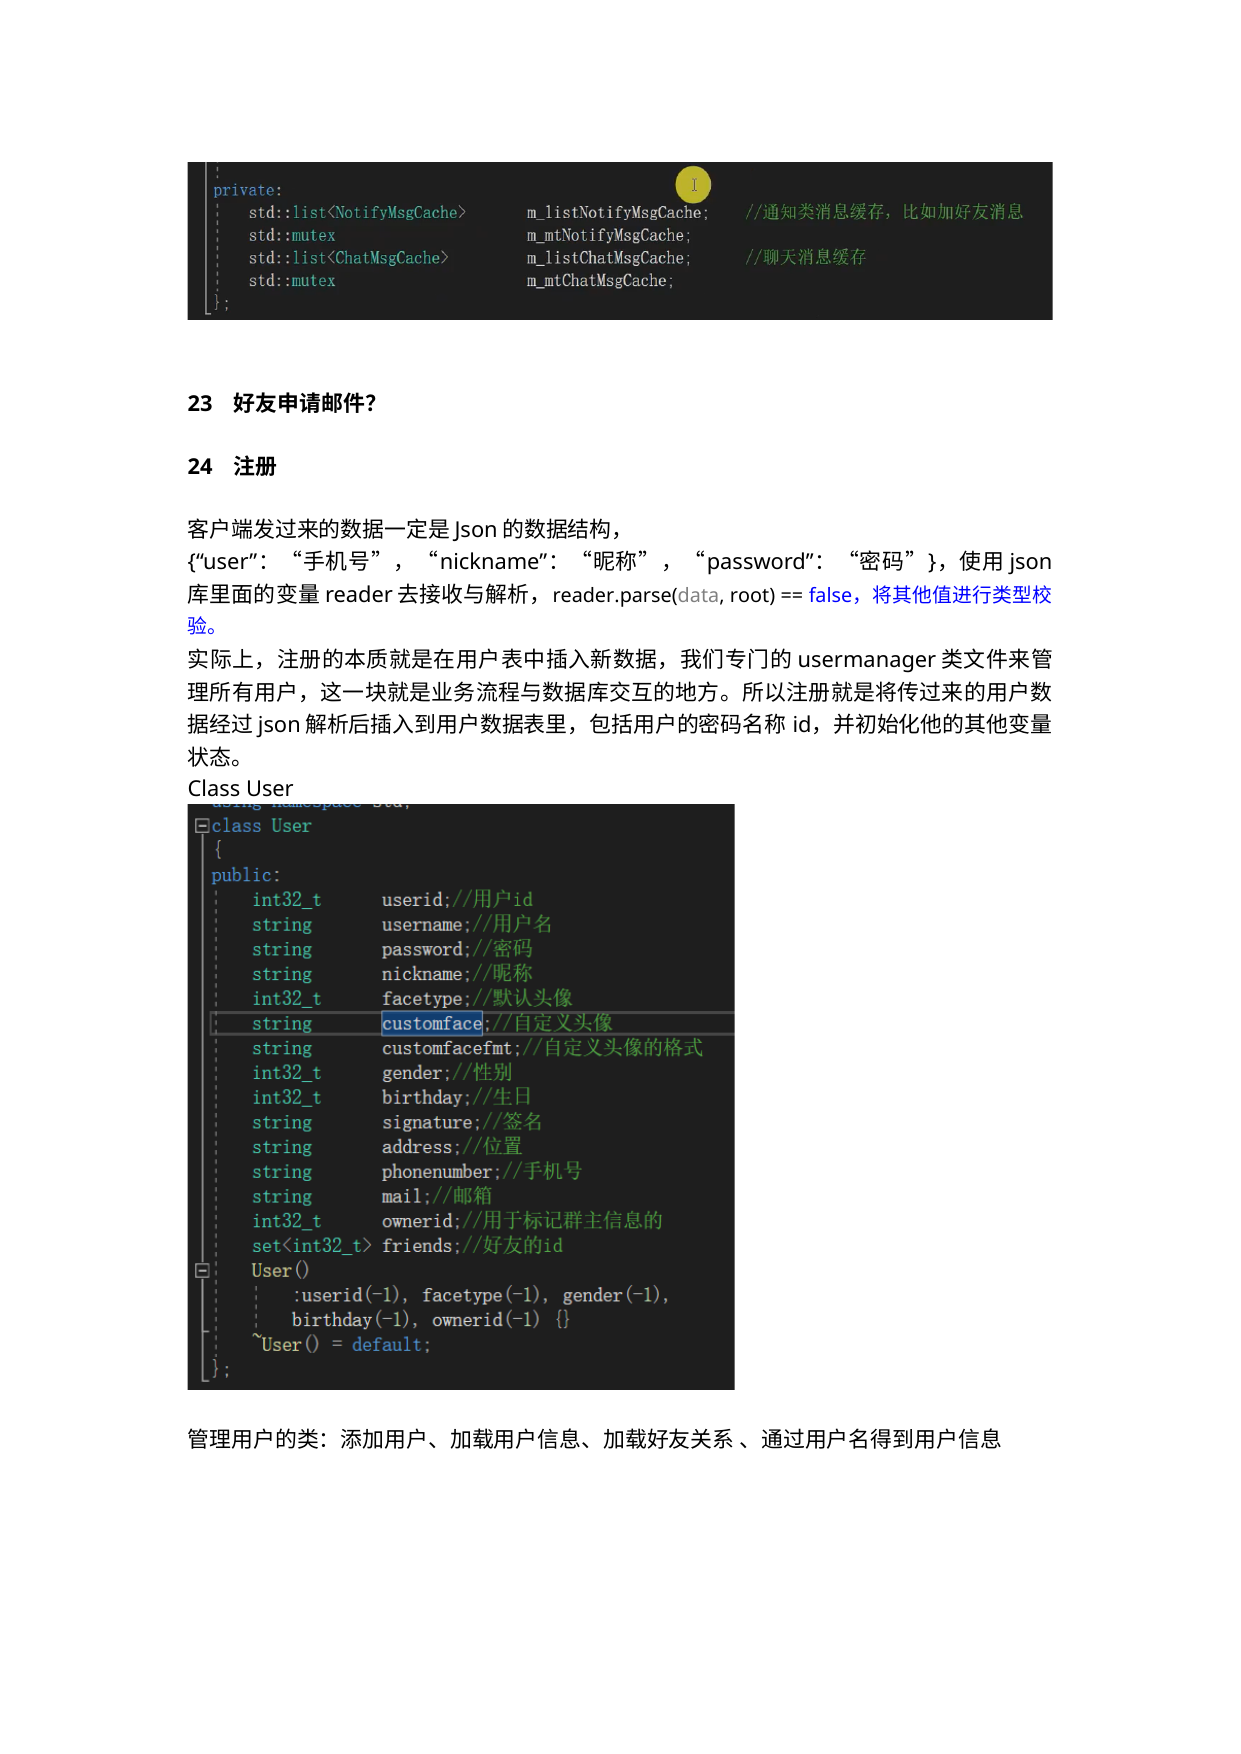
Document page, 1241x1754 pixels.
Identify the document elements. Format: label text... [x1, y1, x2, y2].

text 客户端发过来的数据一定是Json的数据结构， [187, 512, 1053, 544]
text 管理用户的类：添加用户、加载用户信息、加载好友关系 、通过用户名得到用户信息 [187, 1422, 1053, 1454]
picture [187, 804, 735, 1390]
text {“user”：“手机号”，“nickname”：“昵称”，“password”：“密码”}，使用json库里面的变量reader去接收与解析，reader.parse(data, root) == false，将其他值进行类型校验。 [187, 544, 1053, 642]
subtitle 注册 [187, 449, 1053, 481]
text Class User [187, 772, 1053, 804]
subtitle 好友申请邮件？ [187, 386, 1053, 419]
picture [187, 162, 1053, 320]
text 实际上，注册的本质就是在用户表中插入新数据，我们专门的usermanager类文件来管理所有用户，这一块就是业务流程与数据库交互的地方。所以注册就是将传过来的用户数据经过json解析后插入到用户数据表里，包括用户的密码名称id，并初始化他的其他变量状态。 [187, 642, 1053, 772]
